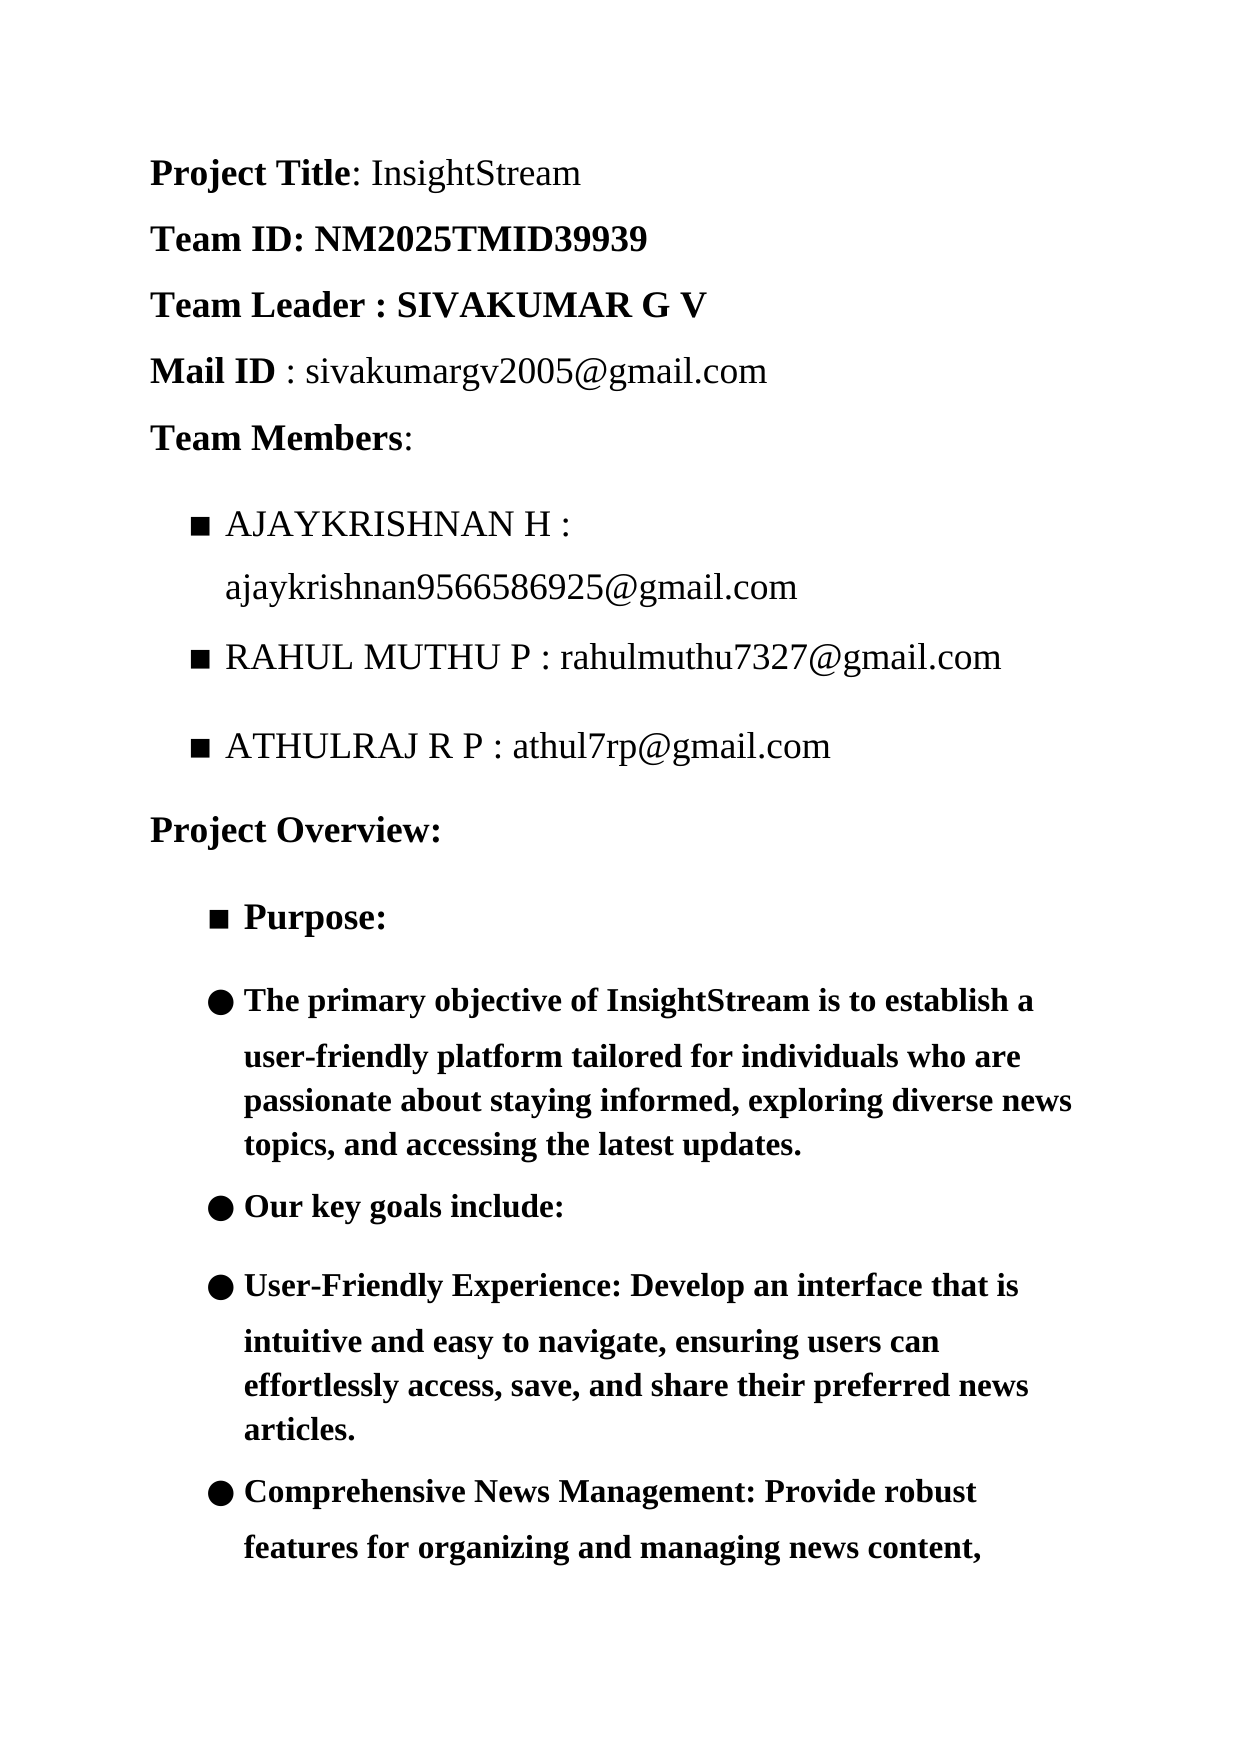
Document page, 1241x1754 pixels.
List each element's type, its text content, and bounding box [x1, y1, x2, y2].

list User-Friendly Experience: Develop an interface that is intuitive and easy to navigate, ensuring users can effortlessly access, save, and share their preferred news articles. [206, 1247, 1090, 1447]
list Our key goals include: [206, 1168, 1090, 1237]
list ATHULRAJ R P : athul7rp@gmail.com [187, 702, 1090, 779]
list AJAYKRISHNAN H : ajaykrishnan9566586925@gmail.com [187, 481, 1090, 608]
text Team Leader : SIVAKUMAR G V [150, 282, 1090, 326]
text Project Title: InsightStream [150, 150, 1090, 193]
list RAHUL MUTHU P : rahulmuthu7327@gmail.com [187, 614, 1090, 691]
text Project Overview: [150, 807, 1090, 851]
list Purpose: [206, 874, 1090, 951]
list The primary objective of InsightStream is to establish a user-friendly platform tailored for individuals who are passionate about staying informed, exploring diverse news topics, and accessing the latest updates. [206, 962, 1090, 1163]
text Team Members: [150, 415, 1090, 458]
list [206, 1453, 1090, 1566]
text Mail ID : sivakumargv2005@gmail.com [150, 349, 1090, 392]
text Team ID: NM2025TMID39939 [150, 216, 1090, 259]
